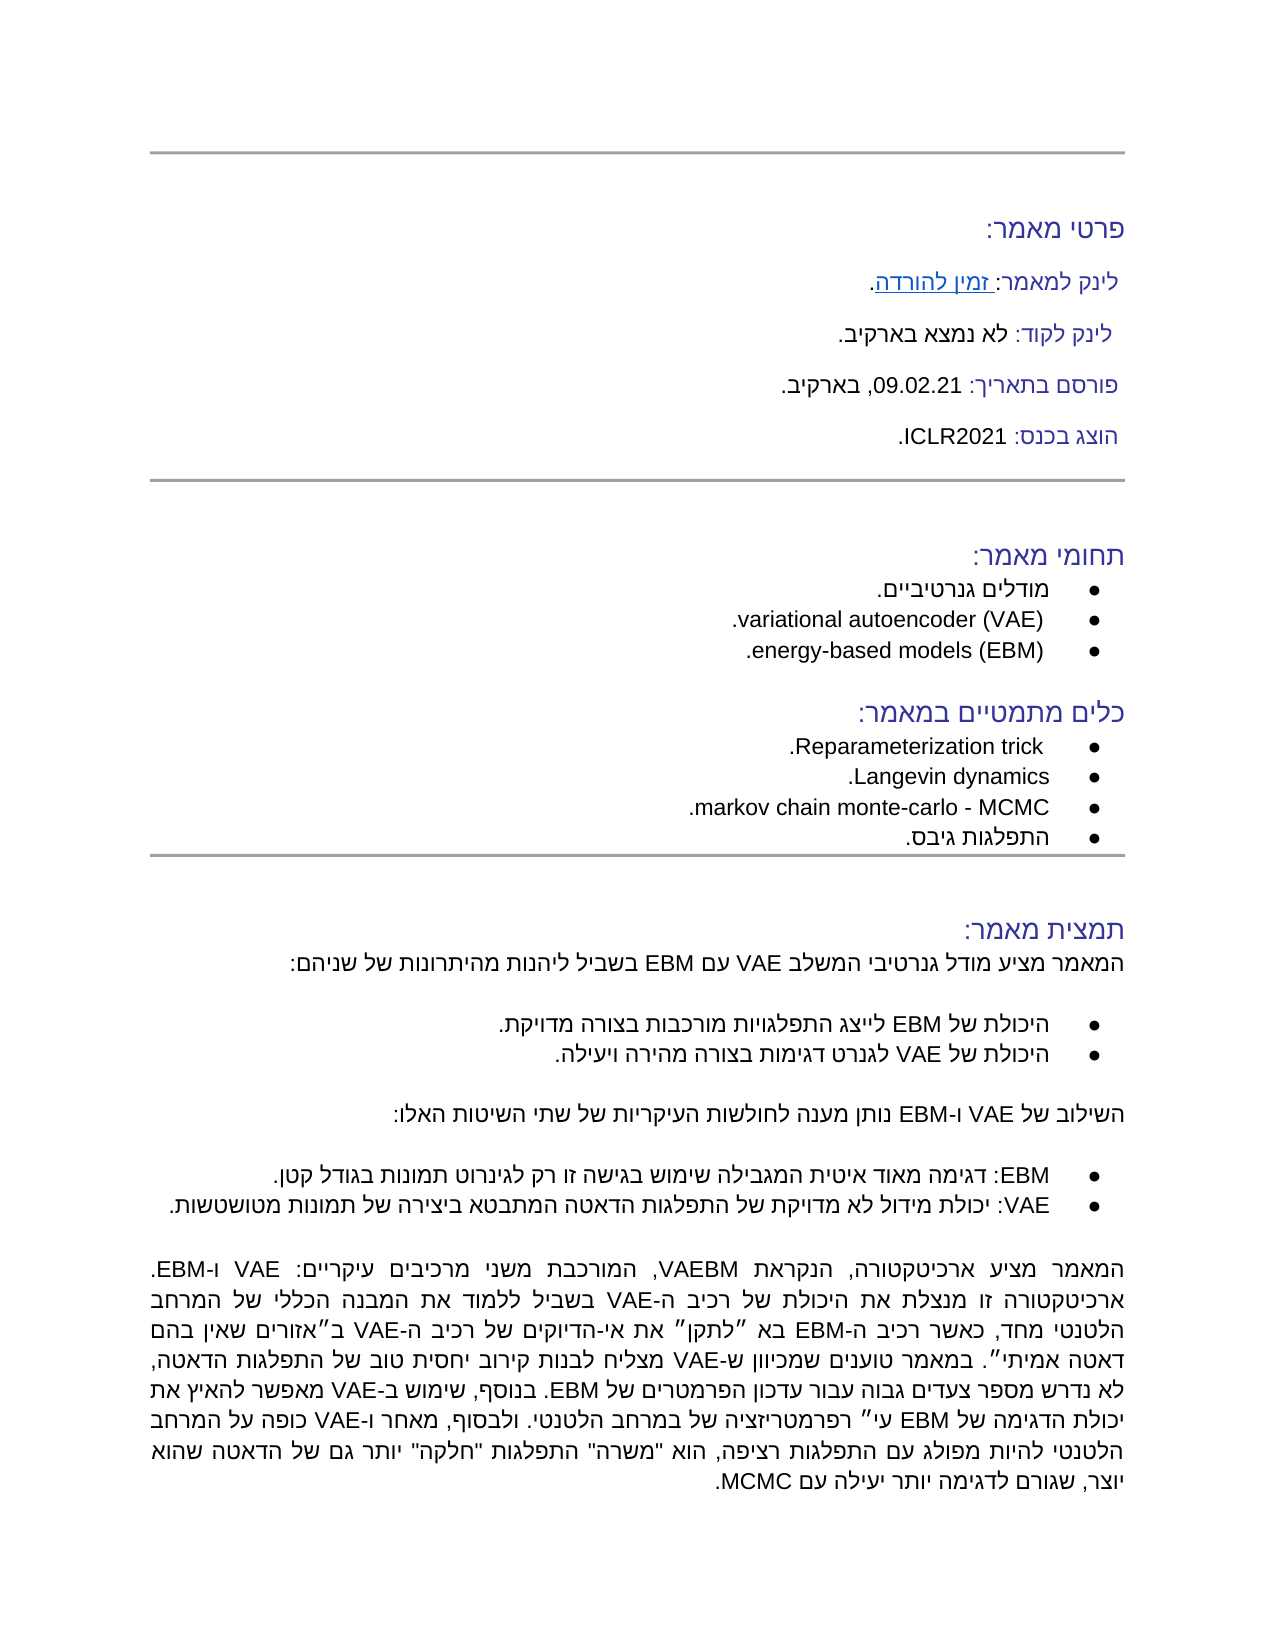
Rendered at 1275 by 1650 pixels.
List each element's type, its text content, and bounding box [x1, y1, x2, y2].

list EBM: דגימה מאוד איטית המגבילה שימוש בגישה זו רק לגינרוט תמונות בגודל קטן. [150, 1162, 1087, 1188]
list Reparameterization trick. [150, 733, 1087, 759]
text השילוב של VAE ו-EBM נותן מענה לחולשות העיקריות של שתי השיטות האלו: [150, 1101, 1125, 1128]
text תמצית מאמר: [150, 914, 1125, 946]
list (variational autoencoder (VAE. [150, 606, 1087, 633]
list VAE: יכולת מידול לא מדויקת של התפלגות הדאטה המתבטא ביצירה של תמונות מטושטשות. [150, 1192, 1087, 1218]
list (energy-based models (EBM. [150, 637, 1087, 663]
text פרטי מאמר: [150, 213, 1125, 244]
text המאמר מציע מודל גנרטיבי המשלב VAE עם EBM בשביל ליהנות מהיתרונות של שניהם: [150, 950, 1125, 977]
list היכולת של EBM לייצג התפלגויות מורכבות בצורה מדויקת. [150, 1011, 1087, 1037]
text תחומי מאמר: [150, 540, 1125, 572]
list markov chain monte-carlo - MCMC. [150, 793, 1087, 820]
text פורסם בתאריך: 09.02.21, בארקיב. [150, 372, 1125, 398]
list מודלים גנרטיביים. [150, 576, 1087, 603]
list התפלגות גיבס. [150, 824, 1087, 850]
text הוצג בכנס: ICLR2021. [150, 423, 1125, 449]
text המאמר מציע ארכיטקטורה, הנקראת VAEBM, המורכבת משני מרכיבים עיקריים: VAE ו-EBM. ארכיטקטורה זו מנצלת את היכולת של רכיב ה-VAE בשביל ללמוד את המבנה הכללי של המרחב הלטנטי מחד, כאשר רכיב ה-EBM בא ״לתקן״ את אי-הדיוקים של רכיב ה-VAE ב״אזורים שאין בהם דאטה אמיתי״. במאמר טוענים שמכיוון ש-VAE מצליח לבנות קירוב יחסית טוב של התפלגות הדאטה, לא נדרש מספר צעדים גבוה עבור עדכון הפרמטרים של EBM. בנוסף, שימוש ב-VAE מאפשר להאיץ את יכולת הדגימה של EBM עי״ רפרמטריזציה של במרחב הלטנטי. ולבסוף, מאחר ו-VAE כופה על המרחב הלטנטי להיות מפולג עם התפלגות רציפה, הוא "משרה" התפלגות "חלקה" יותר גם של הדאטה שהוא יוצר, שגורם לדגימה יותר יעילה עם MCMC. [150, 1256, 1125, 1494]
list Langevin dynamics. [150, 763, 1087, 789]
text לינק לקוד: לא נמצא בארקיב. [150, 321, 1125, 347]
list היכולת של VAE לגנרט דגימות בצורה מהירה ויעילה. [150, 1041, 1087, 1067]
text כלים מתמטיים במאמר: [150, 697, 1125, 728]
text לינק למאמר: זמין להורדה. [150, 269, 1125, 296]
